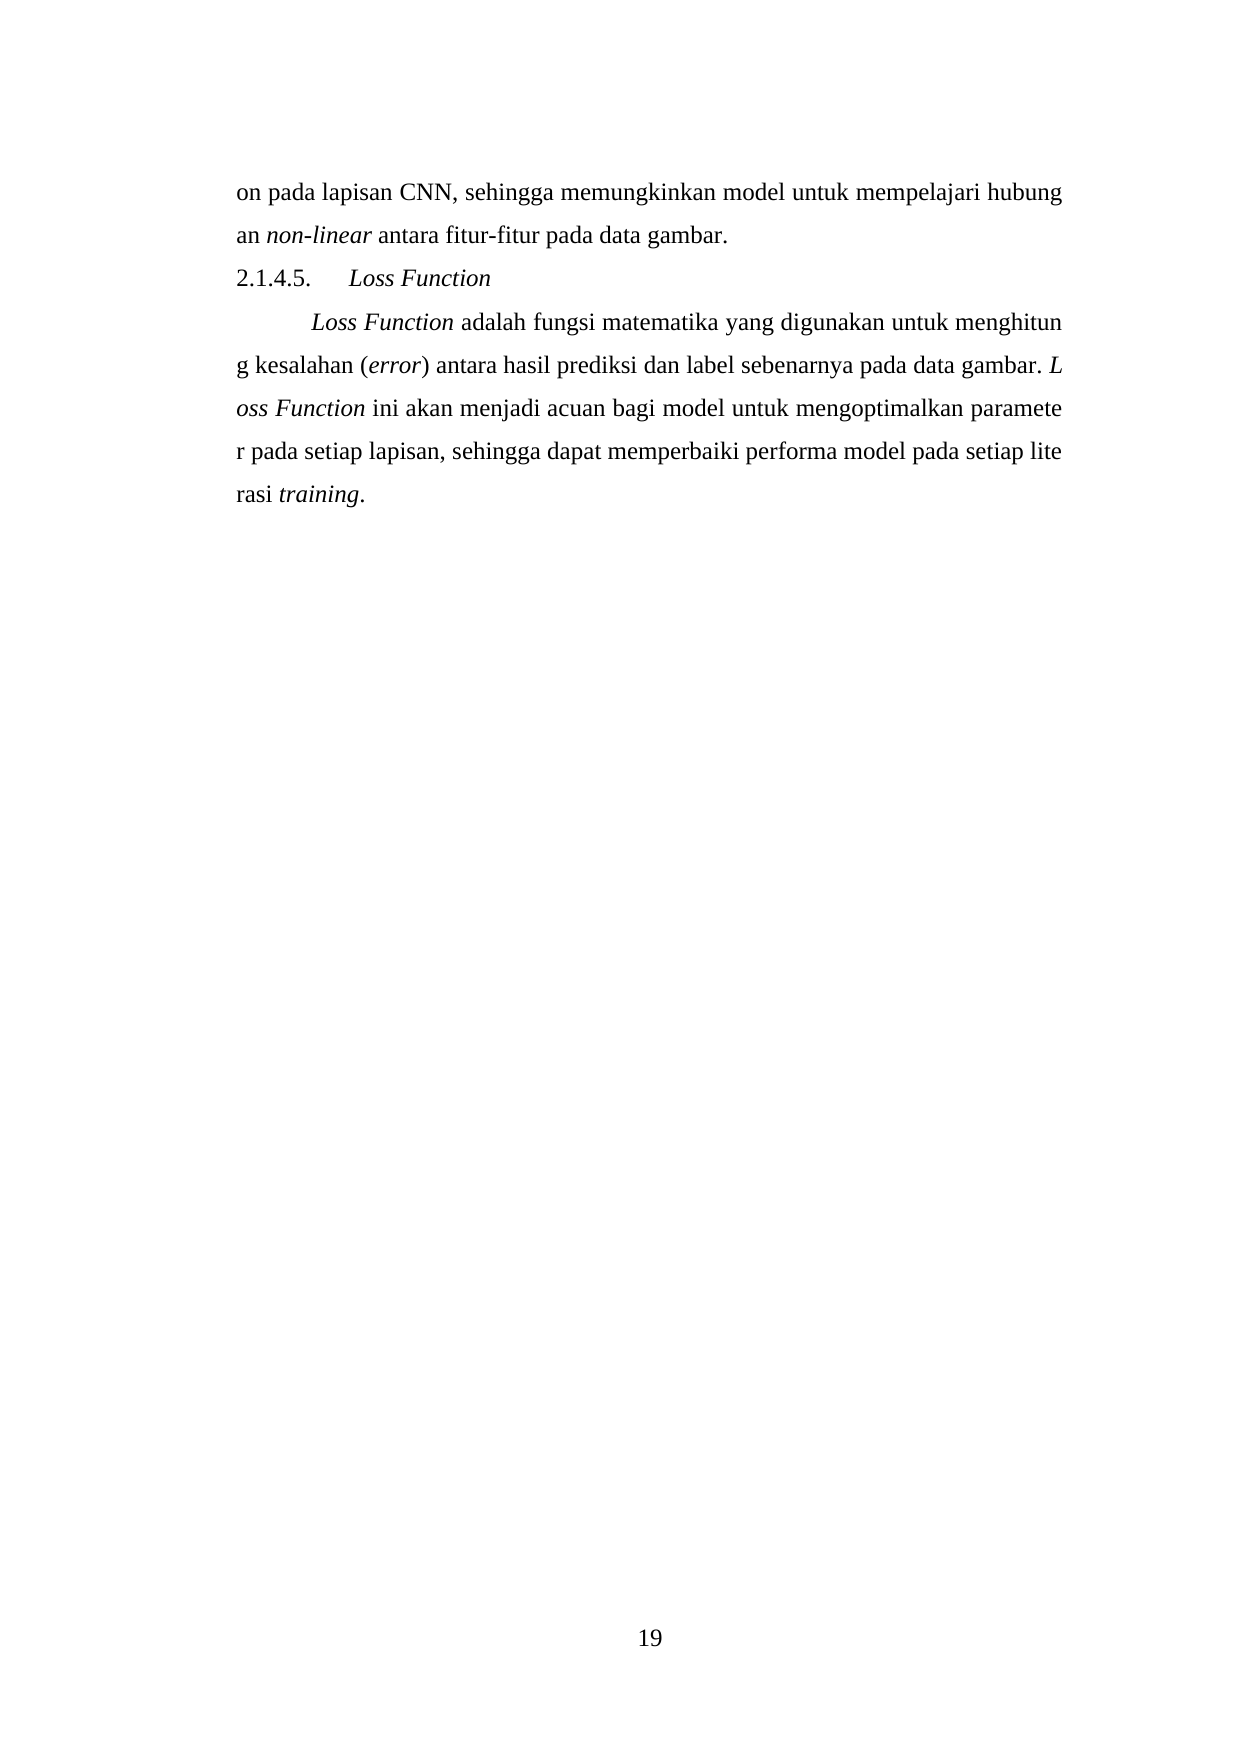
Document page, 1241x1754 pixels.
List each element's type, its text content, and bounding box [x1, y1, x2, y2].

list Loss Function [236, 263, 1063, 292]
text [236, 177, 1063, 249]
text Loss Function adalah fungsi matematika yang digunakan untuk menghitung kesalahan (error) antara hasil prediksi dan label sebenarnya pada data gambar. Loss Function ini akan menjadi acuan bagi model untuk mengoptimalkan parameter pada setiap lapisan, sehingga dapat memperbaiki performa model pada setiap literasi training. [236, 307, 1063, 508]
